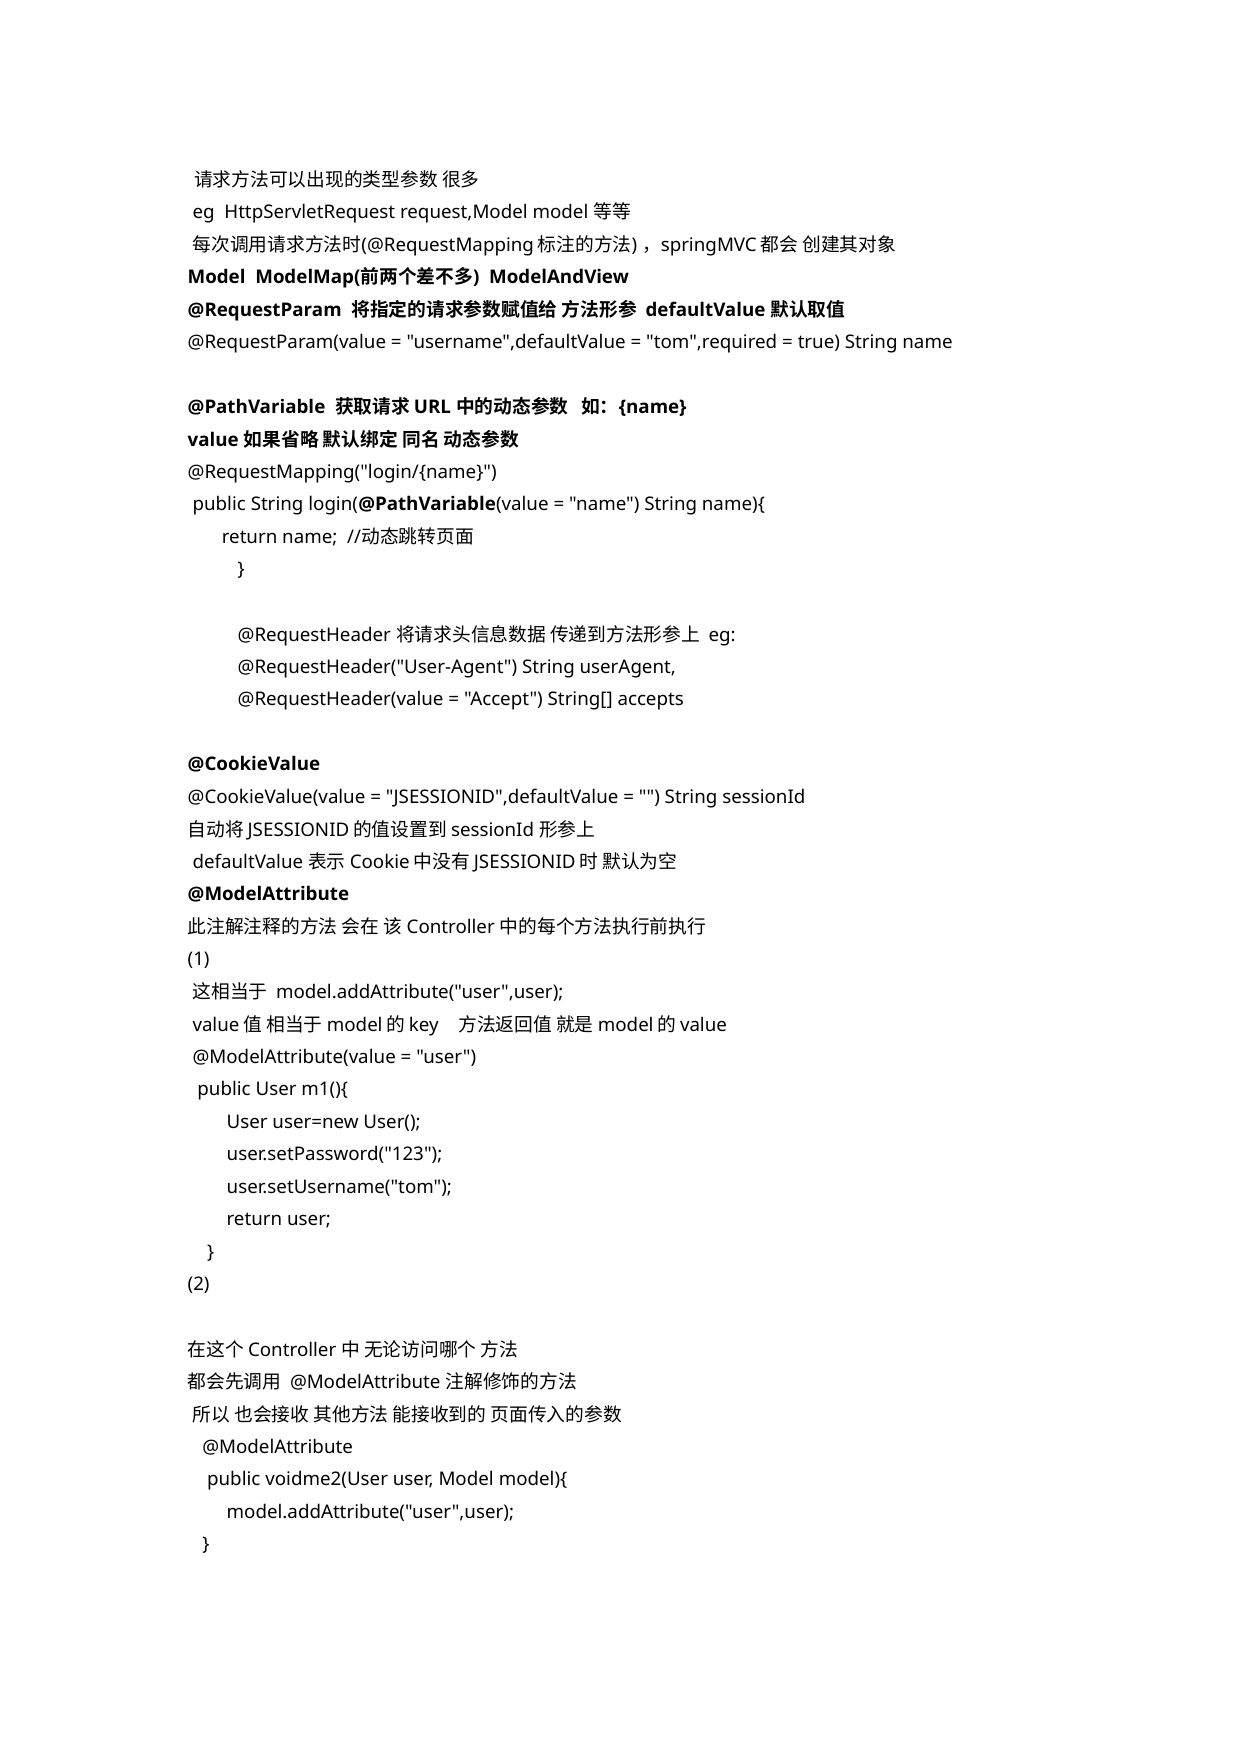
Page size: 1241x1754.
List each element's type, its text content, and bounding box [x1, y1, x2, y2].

text user.setPassword("123"); [187, 1137, 1053, 1169]
text 自动将JSESSIONID的值设置到 sessionId 形参上 [187, 812, 1053, 844]
text defaultValue 表示 Cookie中没有 JSESSIONID时 默认为空 [187, 844, 1053, 877]
text user.setUsername("tom"); [187, 1169, 1053, 1202]
text value值 相当于 model的key 方法返回值 就是 model的value [187, 1007, 1053, 1039]
text @CookieValue [187, 747, 1053, 779]
text public String login(@PathVariable(value = "name") String name){ [187, 487, 1053, 519]
text (2) [187, 1267, 1053, 1299]
text 每次调用请求方法时(@RequestMapping标注的方法) ，springMVC都会 创建其对象 [187, 227, 1053, 259]
text 请求方法可以出现的类型参数 很多 [187, 162, 1053, 194]
text @RequestHeader(value = "Accept") String[] accepts [187, 682, 1053, 714]
text @ModelAttribute [187, 1429, 1053, 1462]
text return name; //动态跳转页面 [187, 519, 1053, 552]
text public voidme2(User user, Model model){ [187, 1462, 1053, 1494]
text User user=new User(); [187, 1104, 1053, 1137]
text eg HttpServletRequest request,Model model 等等 [187, 194, 1053, 227]
text 都会先调用 @ModelAttribute 注解修饰的方法 [187, 1364, 1053, 1397]
text @ModelAttribute(value = "user") [187, 1039, 1053, 1072]
text 在这个 Controller 中 无论访问哪个 方法 [187, 1332, 1053, 1364]
text value 如果省略 默认绑定 同名 动态参数 [187, 422, 1053, 454]
text @RequestParam 将指定的请求参数赋值给 方法形参 defaultValue 默认取值 [187, 292, 1053, 324]
text public User m1(){ [187, 1072, 1053, 1104]
text @RequestHeader("User-Agent") String userAgent, [187, 649, 1053, 682]
text (1) [187, 942, 1053, 974]
text } [187, 552, 1053, 584]
text @ModelAttribute [187, 877, 1053, 909]
text } [187, 1234, 1053, 1267]
text } [187, 1527, 1053, 1559]
text @RequestHeader 将请求头信息数据 传递到方法形参上 eg: [187, 617, 1053, 649]
text model.addAttribute("user",user); [187, 1494, 1053, 1527]
text @RequestMapping("login/{name}") [187, 454, 1053, 487]
text 此注解注释的方法 会在 该 Controller 中的每个方法执行前执行 [187, 909, 1053, 942]
text @RequestParam(value = "username",defaultValue = "tom",required = true) String name [187, 324, 1053, 357]
text @PathVariable 获取请求URL 中的动态参数 如：{name} [187, 389, 1053, 422]
text Model ModelMap(前两个差不多) ModelAndView [187, 259, 1053, 292]
text 所以 也会接收 其他方法 能接收到的 页面传入的参数 [187, 1397, 1053, 1429]
text 这相当于 model.addAttribute("user",user); [187, 974, 1053, 1007]
text return user; [187, 1202, 1053, 1234]
text @CookieValue(value = "JSESSIONID",defaultValue = "") String sessionId [187, 779, 1053, 812]
